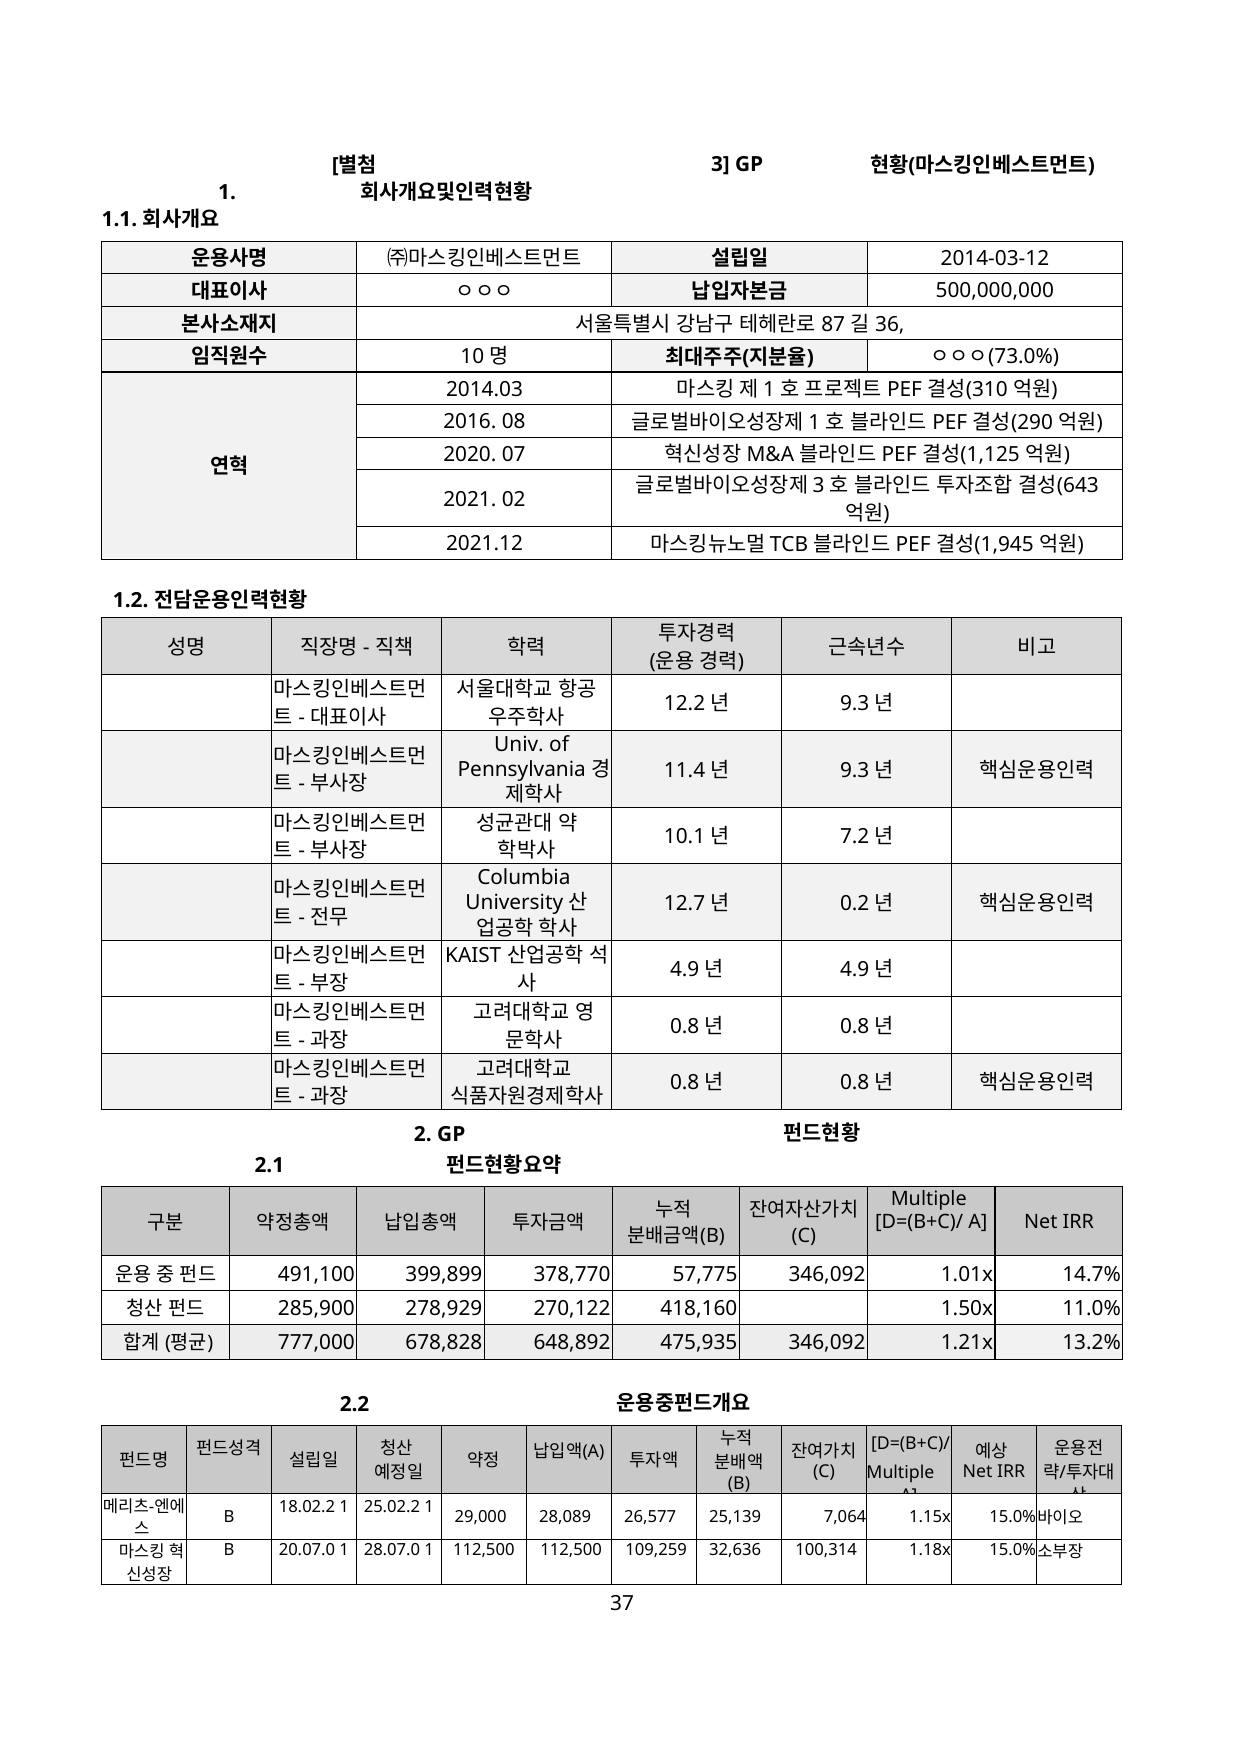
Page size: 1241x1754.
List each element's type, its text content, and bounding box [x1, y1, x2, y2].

table_cell 112,500 [527, 1540, 611, 1584]
table_cell 혁신성장 M&A 블라인드 PEF 결성(1,125 억원) [612, 438, 1122, 469]
table_cell 777,000 [230, 1325, 356, 1359]
table_cell 10.1 년 [612, 808, 781, 863]
table_cell 핵심운용인력 [952, 864, 1121, 940]
table_cell 최대주주(지분율) [612, 340, 867, 371]
table_cell B [187, 1540, 271, 1584]
table_cell 고려대학교 영문학사 [442, 997, 611, 1053]
table_cell ㅇㅇㅇ [357, 274, 611, 306]
table_header 투자액 [612, 1426, 696, 1493]
table_cell 18.02.2 1 [272, 1494, 356, 1539]
table_cell 0.8 년 [782, 997, 951, 1053]
table_cell 마스킹인베스트먼트 - 부사장 [272, 731, 441, 807]
table_header 투자경력 (운용 경력) [612, 618, 781, 674]
table_header [별첨 [99, 150, 609, 177]
table_cell 399,899 [357, 1256, 484, 1290]
table_cell 12.2 년 [612, 675, 781, 730]
table_cell 112,500 [442, 1540, 526, 1584]
table_cell 핵심운용인력 [952, 1054, 1121, 1109]
table_cell [952, 997, 1121, 1053]
table_header 성명 [102, 618, 271, 674]
table_header 설립일 [272, 1426, 356, 1493]
table_header Multiple [D=(B+C)/ A] [868, 1187, 994, 1255]
table_cell 성균관대 약학박사 [442, 808, 611, 863]
table_cell [102, 675, 271, 730]
table_cell 임직원수 [102, 340, 356, 371]
table_cell Columbia University 산업공학 학사 [442, 864, 611, 940]
table_cell 마스킹 제1 호 프로젝트 PEF 결성(310 억원) [612, 373, 1122, 404]
table_cell 0.2 년 [782, 864, 951, 940]
table_cell 100,314 [782, 1540, 866, 1584]
table_cell [102, 1054, 271, 1109]
table_cell 11.4 년 [612, 731, 781, 807]
table_cell 10 명 [357, 340, 611, 371]
table_cell 마스킹 혁신성장 엠앤에이 사모투자 [102, 1540, 186, 1584]
table_header 3] GP [609, 150, 864, 177]
table_cell 4.9 년 [612, 941, 781, 996]
table_header 비고 [952, 618, 1121, 674]
table_cell 475,935 [613, 1325, 739, 1359]
table_cell 마스킹인베스트먼트 - 대표이사 [272, 675, 441, 730]
table_cell 11.0% [996, 1291, 1122, 1324]
table_cell 2021.12 [357, 527, 611, 558]
table_cell 마스킹인베스트먼트 - 부사장 [272, 808, 441, 863]
table_cell 0.8 년 [782, 1054, 951, 1109]
table_cell 270,122 [485, 1291, 612, 1324]
table_cell 서울대학교 항공우주학사 [442, 675, 611, 730]
table_header [D=(B+C)/ Multiple A] [867, 1426, 951, 1493]
table_cell 소부장 [1037, 1540, 1121, 1584]
table_cell 14.7% [996, 1256, 1122, 1290]
table_header 펀드성격 [187, 1426, 271, 1493]
table_cell 2020. 07 [357, 438, 611, 469]
table_cell 2021. 02 [357, 470, 611, 526]
table_header 2. GP [99, 1113, 779, 1147]
table_cell [102, 808, 271, 863]
table_cell 메리츠-엔에스 글로벌바이오투자조합 [102, 1494, 186, 1539]
table_cell 13.2% [996, 1325, 1122, 1359]
table_cell 운용 중 펀드 [102, 1256, 229, 1290]
table_cell 0.8 년 [612, 997, 781, 1053]
table_cell ㅇㅇㅇ(73.0%) [868, 340, 1122, 371]
table_header 현황(마스킹인베스트먼트) [865, 150, 1120, 177]
table_cell 1.18x [867, 1540, 951, 1584]
table_cell 7.2 년 [782, 808, 951, 863]
text 37 [111, 1588, 1132, 1616]
table_header 운용중펀드개요 [610, 1383, 1120, 1423]
table_cell 57,775 [613, 1256, 739, 1290]
table_header 직장명 - 직책 [272, 618, 441, 674]
table_header 2.2 [99, 1383, 609, 1423]
table_cell B [187, 1494, 271, 1539]
table_cell 2.1 [99, 1147, 439, 1184]
table_cell 500,000,000 [868, 274, 1122, 306]
table_header 누적 분배액 (B) [697, 1426, 781, 1493]
table_header 잔여가치 (C) [782, 1426, 866, 1493]
table_cell 1.15x [867, 1494, 951, 1539]
table_cell [952, 675, 1121, 730]
table_cell 20.07.0 1 [272, 1540, 356, 1584]
table_cell 648,892 [485, 1325, 612, 1359]
table_cell 15.0% [952, 1540, 1036, 1584]
table_cell [952, 941, 1121, 996]
table_cell 마스킹뉴노멀TCB 블라인드 PEF 결성(1,945 억원) [612, 527, 1122, 558]
table_header 약정총액 [230, 1187, 356, 1255]
table_header 운용전략/투자대상 [1037, 1426, 1121, 1493]
table_header 구분 [102, 1187, 229, 1255]
table_cell 2014.03 [357, 373, 611, 404]
table_cell 4.9 년 [782, 941, 951, 996]
table_header 투자금액 [485, 1187, 612, 1255]
table_cell 합계 (평균) [102, 1325, 229, 1359]
table_cell 1.1. 회사개요 [99, 204, 1120, 238]
table_cell 9.3 년 [782, 731, 951, 807]
table_cell 25,139 [697, 1494, 781, 1539]
table_cell 25.02.2 1 [357, 1494, 441, 1539]
table_header 예상 Net IRR [952, 1426, 1036, 1493]
table_cell 핵심운용인력 [952, 731, 1121, 807]
table_cell 글로벌바이오성장제1 호 블라인드 PEF 결성(290 억원) [612, 405, 1122, 437]
table_header 누적 분배금액(B) [613, 1187, 739, 1255]
table_header 약정 [442, 1426, 526, 1493]
table_cell 29,000 [442, 1494, 526, 1539]
table_cell 491,100 [230, 1256, 356, 1290]
table_header 펀드명 [102, 1426, 186, 1493]
table_cell 346,092 [740, 1325, 867, 1359]
table_cell 마스킹인베스트먼트 - 과장 [272, 1054, 441, 1109]
table_cell 12.7 년 [612, 864, 781, 940]
table_cell 납입자본금 [612, 274, 867, 306]
table_cell 26,577 [612, 1494, 696, 1539]
table_cell [102, 731, 271, 807]
table_cell 청산 펀드 [102, 1291, 229, 1324]
table_cell 서울특별시 강남구 테헤란로 87 길 36, [357, 307, 1122, 338]
table_cell 1.01x [868, 1256, 994, 1290]
table_header 납입총액 [357, 1187, 484, 1255]
table_cell 대표이사 [102, 274, 356, 306]
table_header 펀드현황 [780, 1113, 1120, 1147]
table_cell 연혁 [102, 373, 356, 558]
table_header 잔여자산가치 (C) [740, 1187, 867, 1255]
table_cell 278,929 [357, 1291, 484, 1324]
table_header 청산 예정일 [357, 1426, 441, 1493]
table_cell 0.8 년 [612, 1054, 781, 1109]
table_cell 28,089 [527, 1494, 611, 1539]
table_cell 마스킹인베스트먼트 - 부장 [272, 941, 441, 996]
table_cell 418,160 [613, 1291, 739, 1324]
table_cell 7,064 [782, 1494, 866, 1539]
table_cell [102, 864, 271, 940]
table_header 납입액(A) [527, 1426, 611, 1493]
table_cell 글로벌바이오성장제3 호 블라인드 투자조합 결성(643억원) [612, 470, 1122, 526]
table_header 학력 [442, 618, 611, 674]
table_cell Univ. of Pennsylvania 경제학사 [442, 731, 611, 807]
table_header 운용사명 [102, 242, 356, 273]
table_cell 2016. 08 [357, 405, 611, 437]
table_cell [102, 997, 271, 1053]
table_cell 378,770 [485, 1256, 612, 1290]
text 1.2. 전담운용인력현황 [113, 585, 1132, 613]
table_cell 마스킹인베스트먼트 - 과장 [272, 997, 441, 1053]
table_cell 285,900 [230, 1291, 356, 1324]
table_cell [952, 808, 1121, 863]
table_cell [740, 1291, 867, 1324]
table_cell 109,259 [612, 1540, 696, 1584]
table_cell 회사개요및인력현황 [354, 177, 1120, 204]
table_cell 마스킹인베스트먼트 - 전무 [272, 864, 441, 940]
table_cell 28.07.0 1 [357, 1540, 441, 1584]
table_header 설립일 [612, 242, 867, 273]
table_header ㈜마스킹인베스트먼트 [357, 242, 611, 273]
table_cell KAIST 산업공학 석사 [442, 941, 611, 996]
table_cell 1. [99, 177, 354, 204]
table_header Net IRR [996, 1187, 1122, 1255]
table_cell 펀드현황요약 [439, 1147, 1120, 1184]
table_header 근속년수 [782, 618, 951, 674]
table_cell 본사소재지 [102, 307, 356, 338]
table_cell 1.21x [868, 1325, 994, 1359]
table_cell 9.3 년 [782, 675, 951, 730]
table_cell 346,092 [740, 1256, 867, 1290]
table_cell [102, 941, 271, 996]
table_cell 1.50x [868, 1291, 994, 1324]
table_cell 바이오 [1037, 1494, 1121, 1539]
table_cell 32,636 [697, 1540, 781, 1584]
table_cell 고려대학교 식품자원경제학사 [442, 1054, 611, 1109]
table_cell 15.0% [952, 1494, 1036, 1539]
table_header 2014-03-12 [868, 242, 1122, 273]
table_cell 678,828 [357, 1325, 484, 1359]
